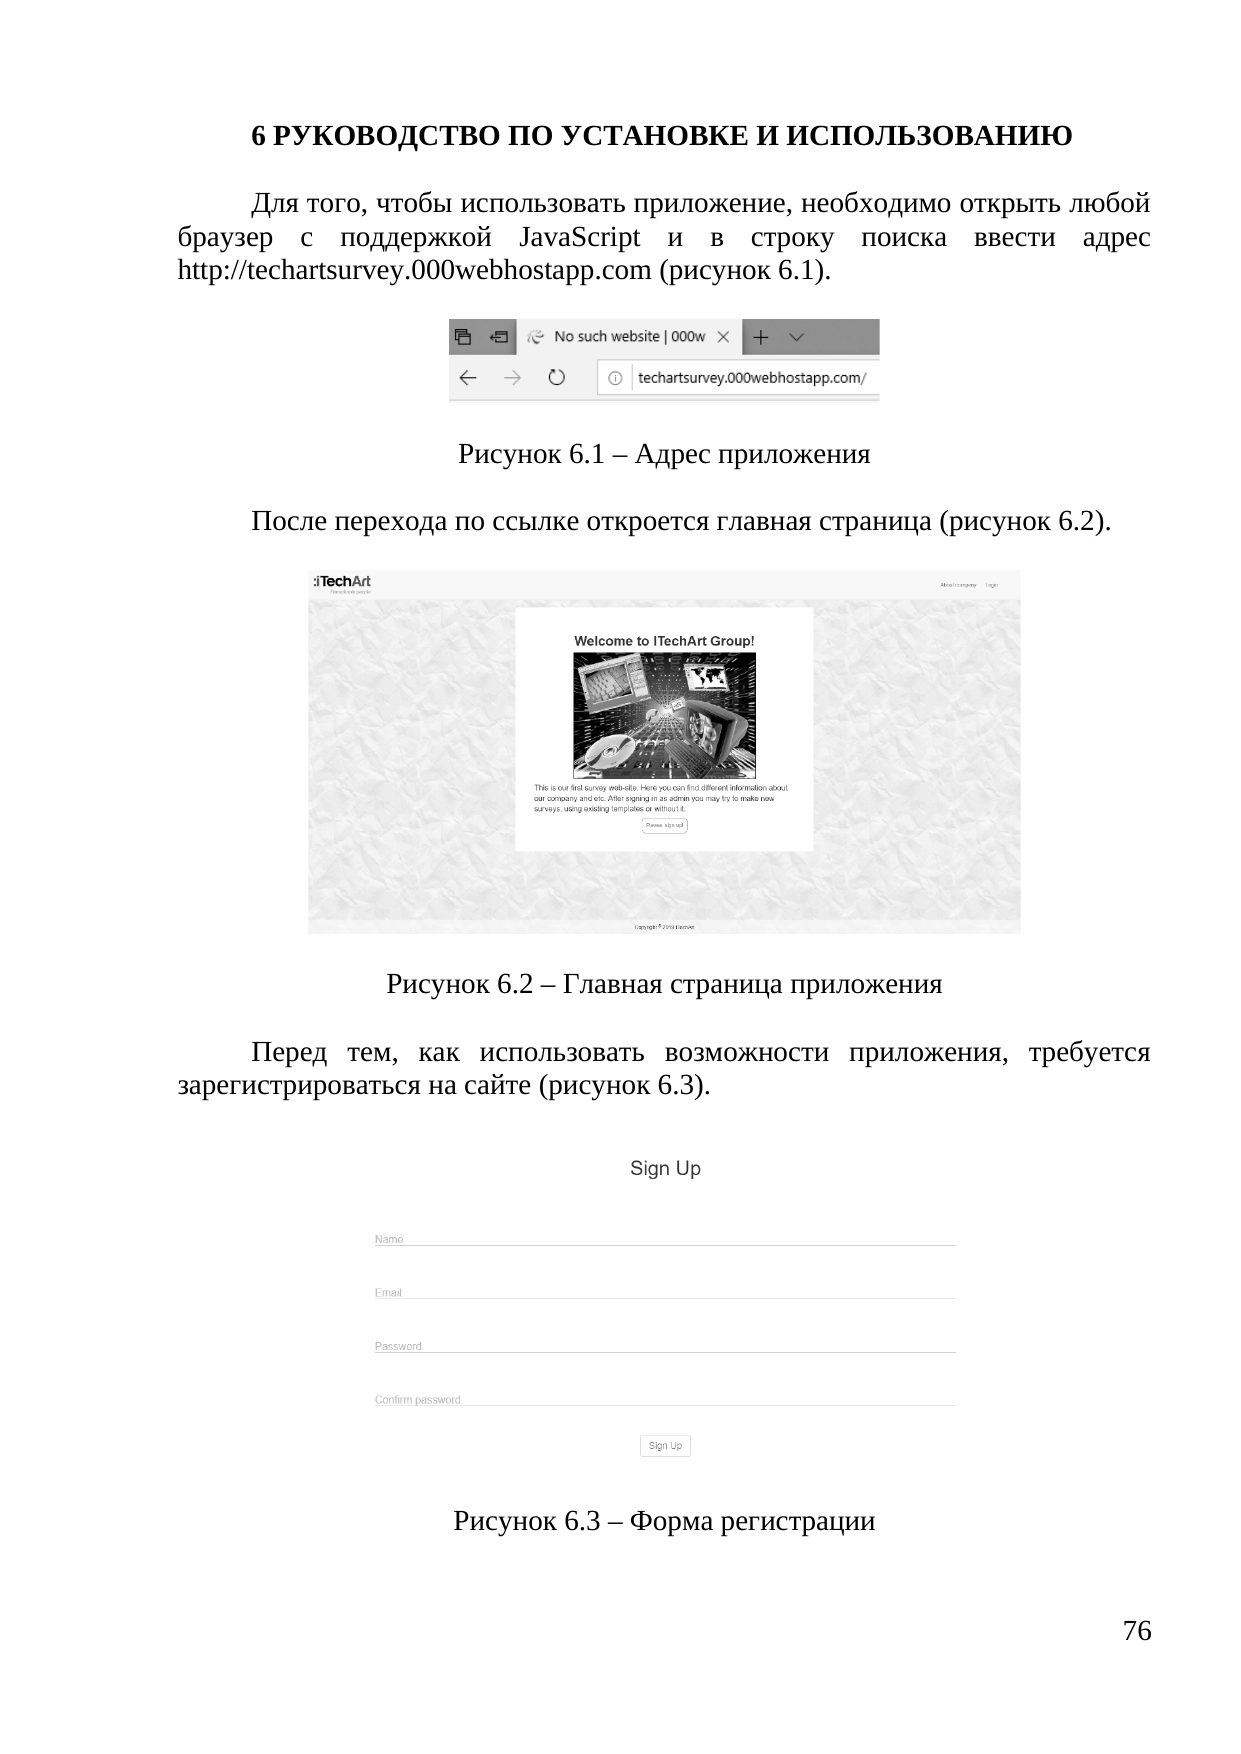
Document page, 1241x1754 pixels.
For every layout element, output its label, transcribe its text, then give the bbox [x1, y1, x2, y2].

text Рисунок 6.3 – Форма регистрации [177, 1503, 1152, 1537]
text Для того, чтобы использовать приложение, необходимо открыть любой браузер с поддержкой JavaScript и в строку поиска ввести адрес http://techartsurvey.000webhostapp.com (рисунок 6.1). [177, 185, 1152, 286]
text 6 Руководство по установке и использованию [251, 118, 1152, 152]
text Рисунок 6.1 – Адрес приложения [177, 436, 1152, 470]
text После перехода по ссылке откроется главная страница (рисунок 6.2). [177, 503, 1152, 537]
text Рисунок 6.2 – Главная страница приложения [177, 967, 1152, 1000]
text Перед тем, как использовать возможности приложения, требуется зарегистрироваться на сайте (рисунок 6.3). [177, 1034, 1152, 1101]
